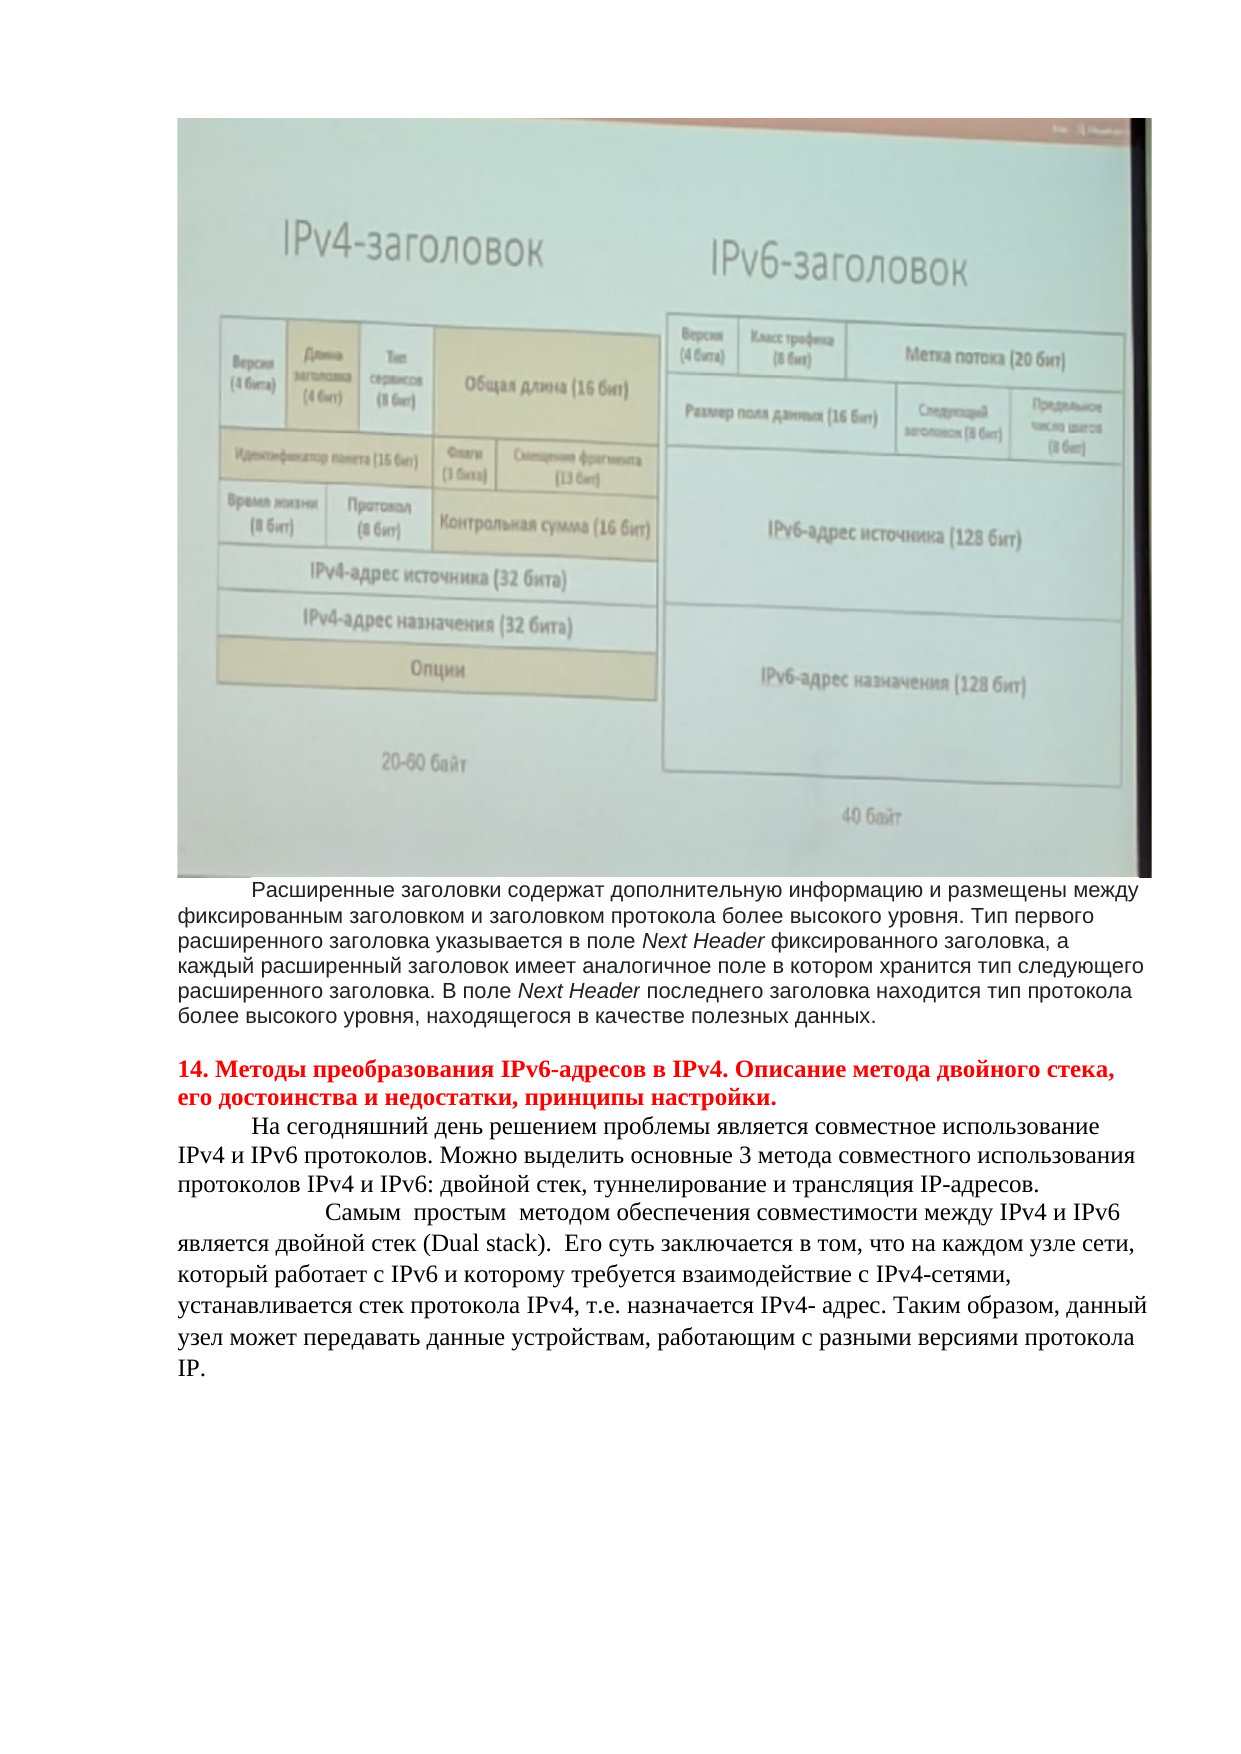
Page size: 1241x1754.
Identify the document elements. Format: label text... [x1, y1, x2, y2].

text Самым простым методом обеспечения совместимости между IPv4 и IPv6 является двойной стек (Dual stack). Его суть заключается в том, что на каждом узле сети, который работает с IPv6 и которому требуется взаимодействие с IРv4-сетями, устанавливается стек протокола IPv4, т.е. назначается IPv4- адрес. Таким образом, данный узел может передавать данные устройствам, работающим с разными версиями протокола IP. [177, 1197, 1152, 1381]
text На сегодняшний день решением проблемы является совместное использование IPv4 и IPv6 протоколов. Можно выделить основные 3 метода совместного использования протоколов IPv4 и IPv6: двойной стек, туннелирование и трансляция IP-адресов. [177, 1111, 1152, 1197]
picture [177, 118, 1152, 878]
text 14. Методы преобразования IPv6-адресов в IPv4. Описание метода двойного стека, его достоинства и недостатки, принципы настройки. [177, 1054, 1152, 1111]
text Расширенные заголовки содержат дополнительную информацию и размещены между фиксированным заголовком и заголовком протокола более высокого уровня. Тип первого расширенного заголовка указывается в поле Next Header фиксированного заголовка, а каждый расширенный заголовок имеет аналогичное поле в котором хранится тип следующего расширенного заголовка. В поле Next Header последнего заголовка находится тип протокола более высокого уровня, находящегося в качестве полезных данных. [177, 878, 1152, 1028]
